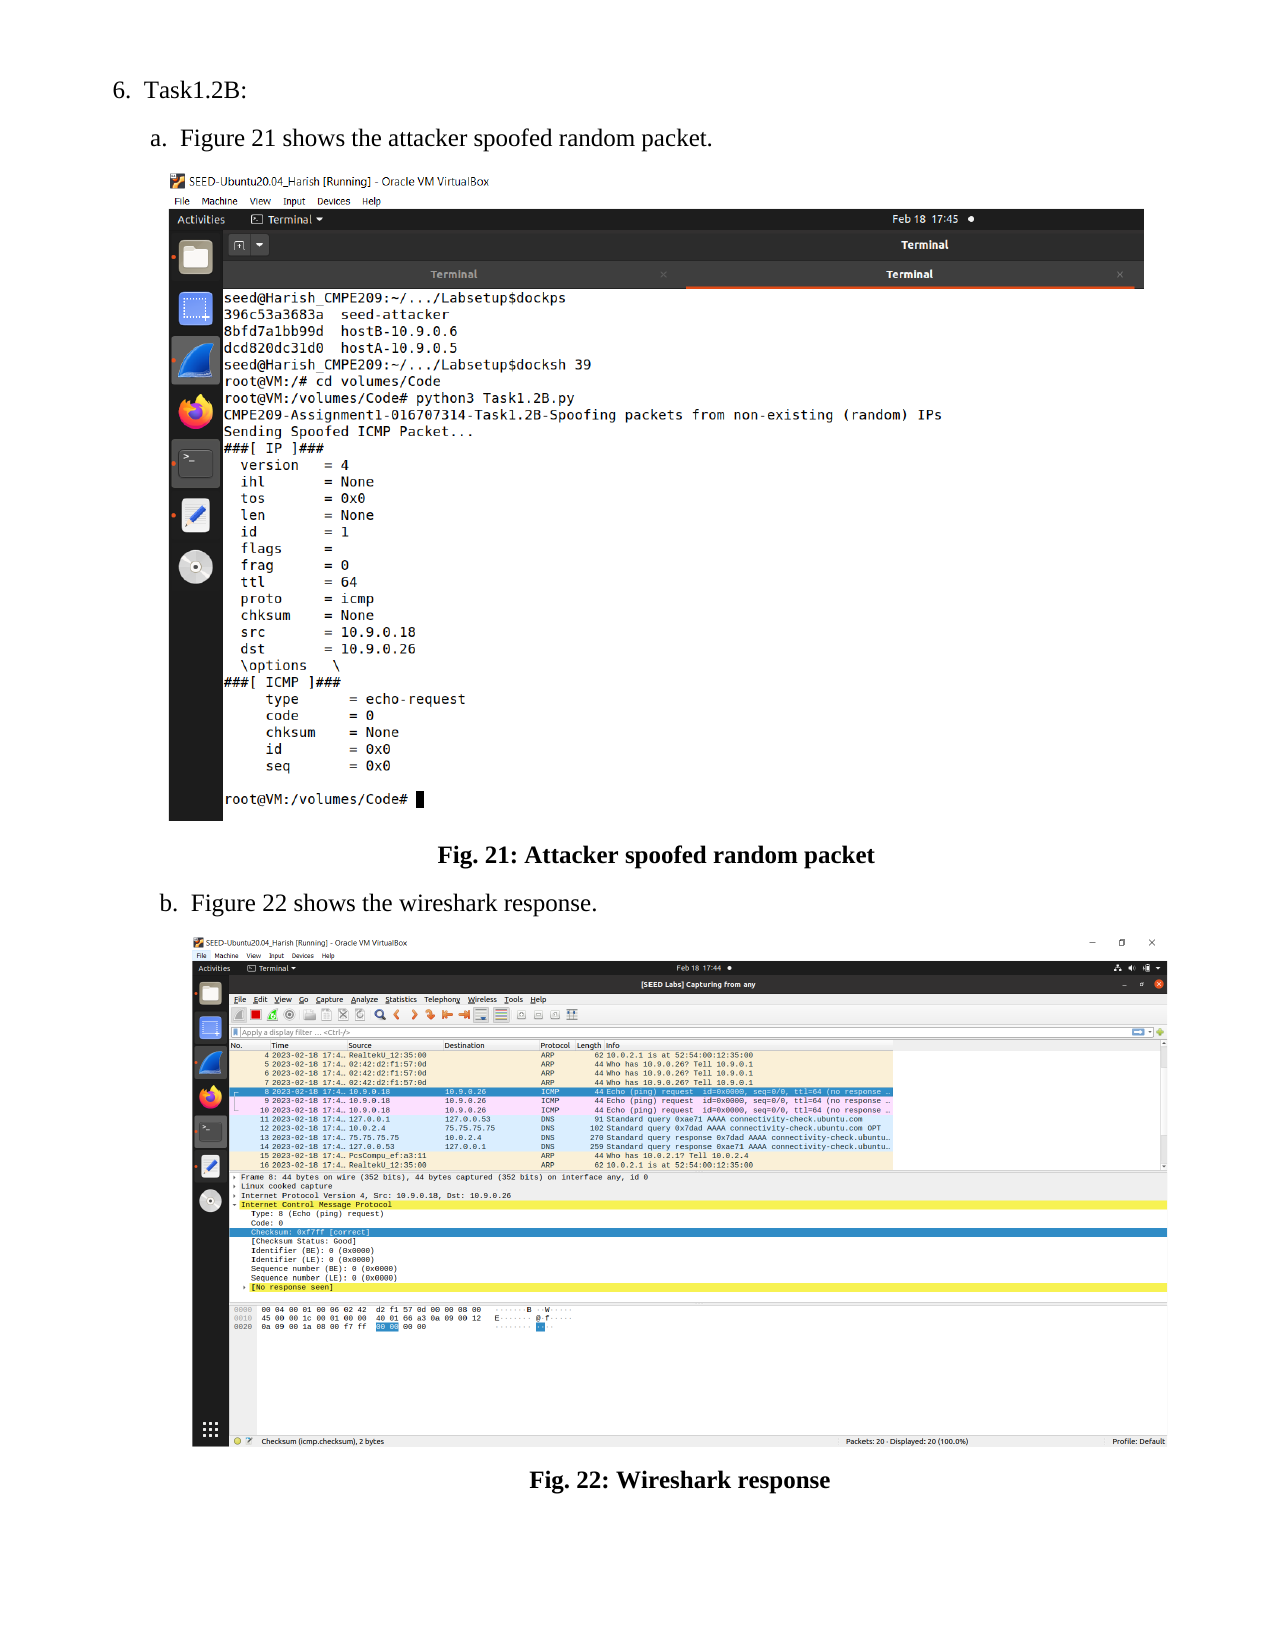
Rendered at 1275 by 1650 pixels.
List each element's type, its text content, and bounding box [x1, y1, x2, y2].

picture [192, 935, 1168, 1447]
text Fig. 22: Wireshark response [112, 1465, 1200, 1494]
picture [168, 170, 1144, 821]
text a. Figure 21 shows the attacker spoofed random packet. [112, 123, 1200, 151]
text 6. Task1.2B: [112, 75, 1200, 104]
text Fig. 21: Attacker spoofed random packet [112, 840, 1200, 869]
text b. Figure 22 shows the wireshark response. [112, 888, 1200, 916]
